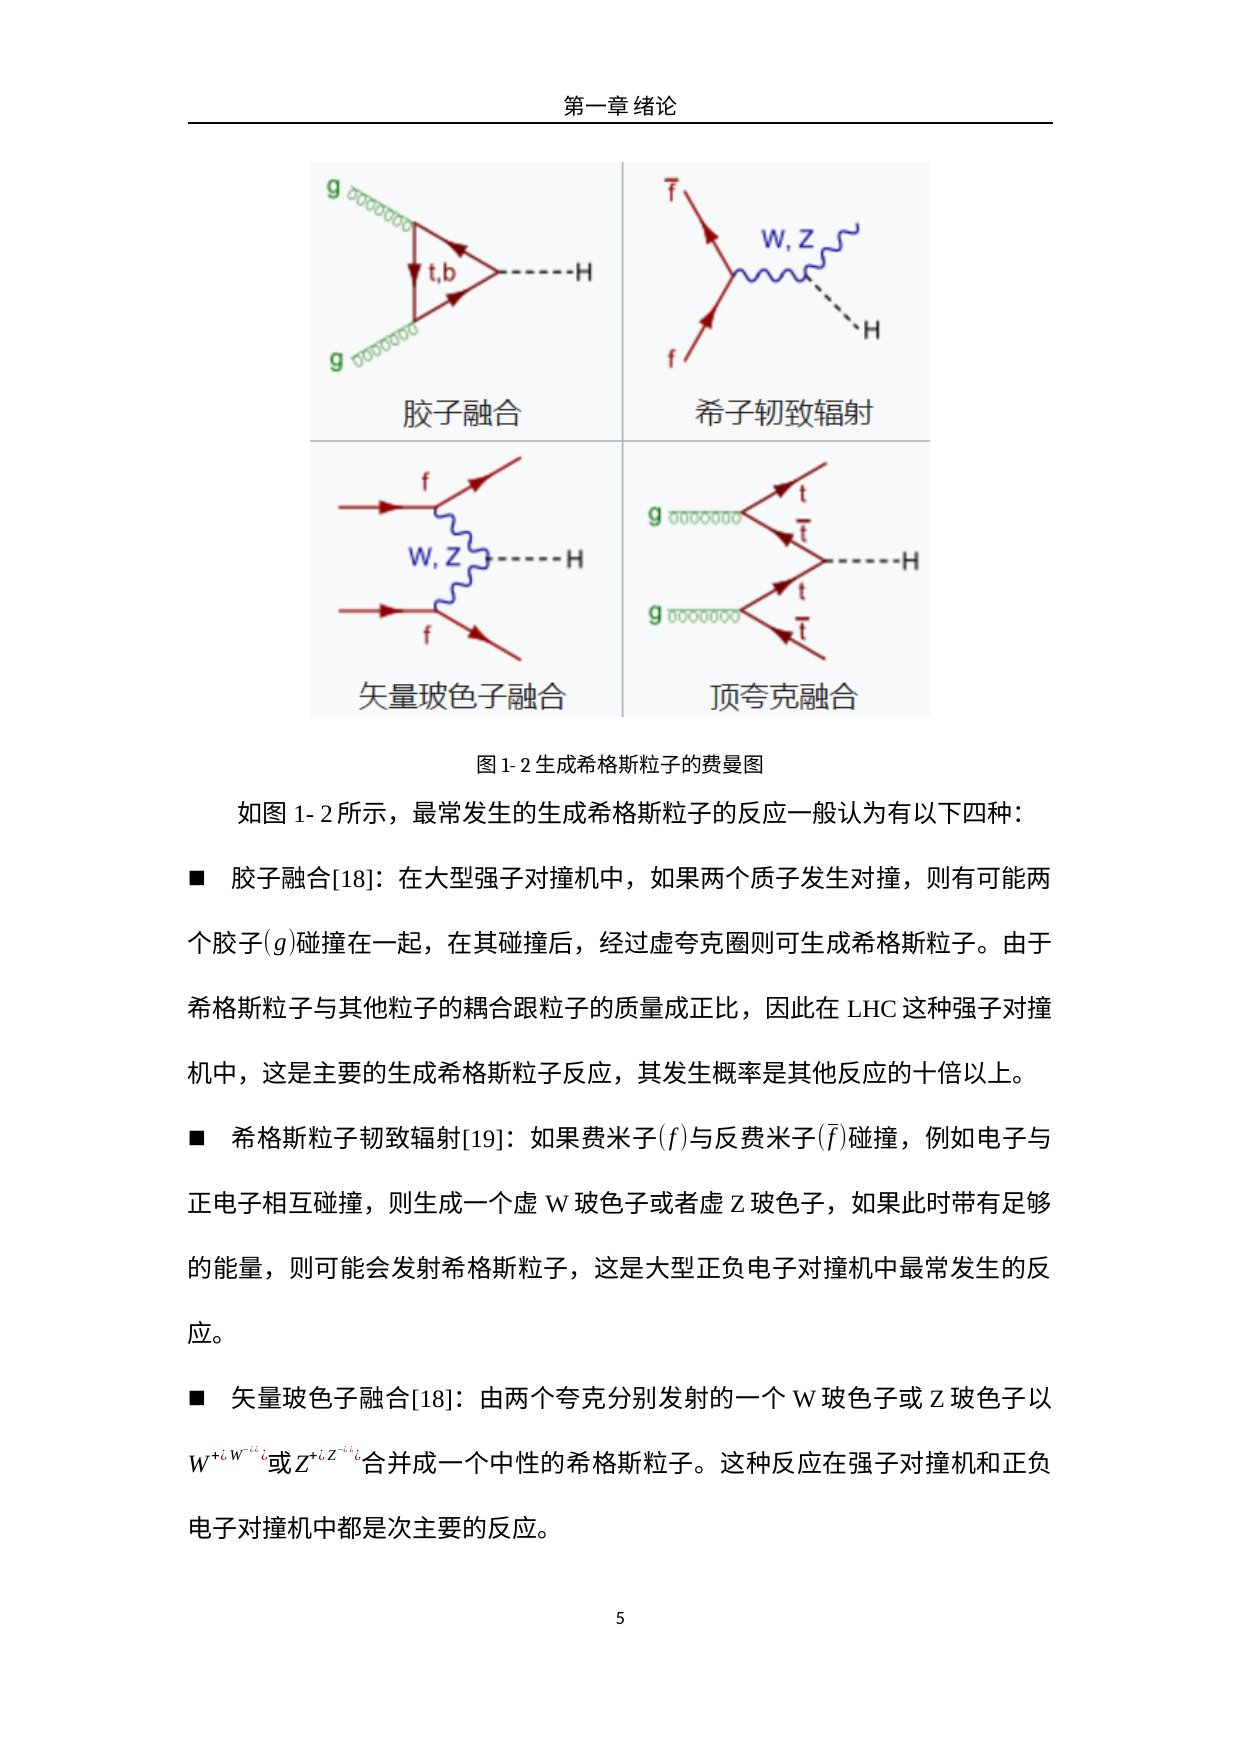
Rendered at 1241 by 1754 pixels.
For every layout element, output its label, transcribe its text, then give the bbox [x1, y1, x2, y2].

list 胶子融合[18]：在大型强子对撞机中，如果两个质子发生对撞，则有可能两个胶子碰撞在一起，在其碰撞后，经过虚夸克圈则可生成希格斯粒子。由于希格斯粒子与其他粒子的耦合跟粒子的质量成正比，因此在LHC这种强子对撞机中，这是主要的生成希格斯粒子反应，其发生概率是其他反应的十倍以上。 [187, 844, 1053, 1104]
text 如图 1- 2所示，最常发生的生成希格斯粒子的反应一般认为有以下四种： [187, 779, 1053, 844]
text 图 1- 2 生成希格斯粒子的费曼图 [187, 747, 1053, 779]
list 矢量玻色子融合[18]：由两个夸克分别发射的一个W玻色子或Z玻色子以或合并成一个中性的希格斯粒子。这种反应在强子对撞机和正负电子对撞机中都是次主要的反应。 [187, 1364, 1053, 1559]
list 希格斯粒子韧致辐射[19]：如果费米子与反费米子碰撞，例如电子与正电子相互碰撞，则生成一个虚W玻色子或者虚Z玻色子，如果此时带有足够的能量，则可能会发射希格斯粒子，这是大型正负电子对撞机中最常发生的反应。 [187, 1104, 1053, 1364]
picture [309, 162, 931, 717]
